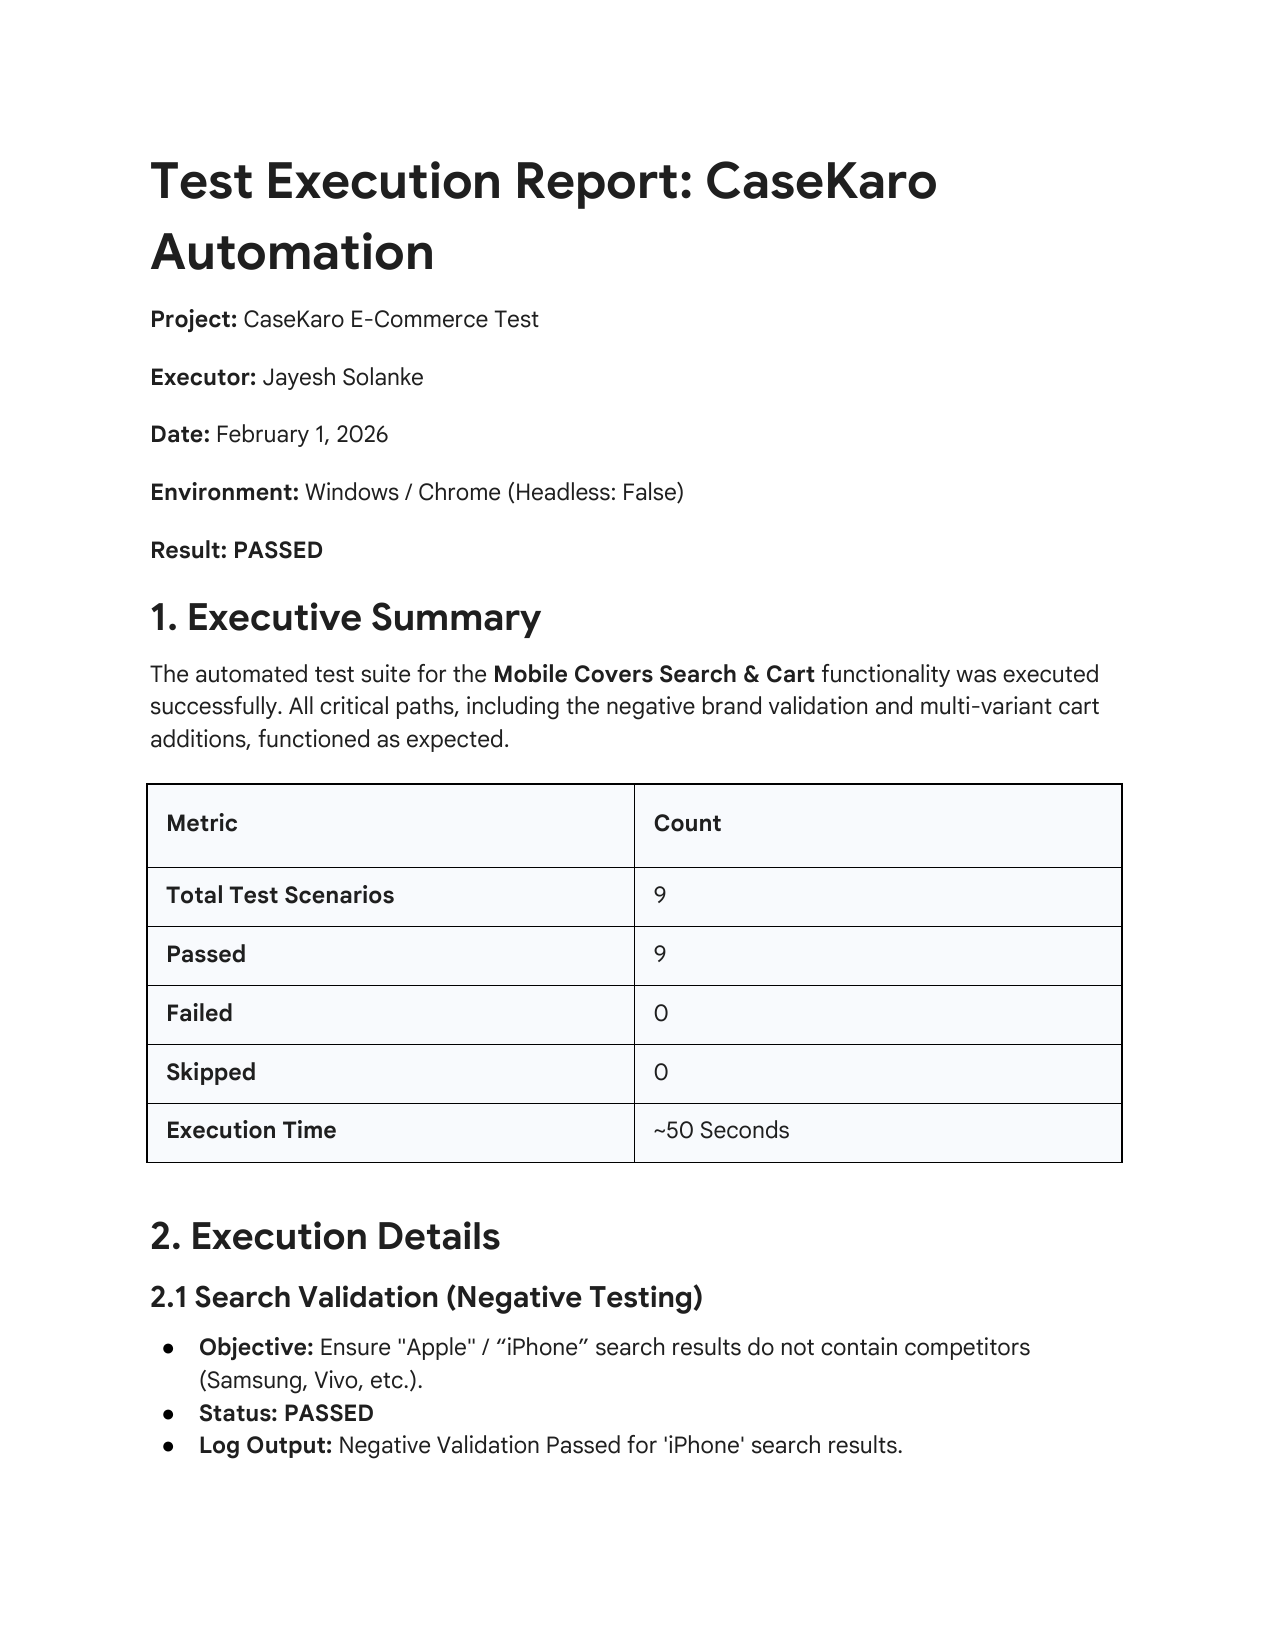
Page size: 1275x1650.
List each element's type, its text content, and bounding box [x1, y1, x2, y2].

text Environment: Windows / Chrome (Headless: False) [150, 478, 1125, 507]
text Project: CaseKaro E-Commerce Test [150, 305, 1125, 334]
table_cell Execution Time [148, 1104, 634, 1162]
table_cell 0 [635, 1045, 1121, 1103]
text Result: PASSED [150, 536, 1125, 565]
list Status: PASSED [161, 1399, 1125, 1428]
table_cell ~50 Seconds [635, 1104, 1121, 1162]
table_cell Passed [148, 927, 634, 985]
subtitle 1. Executive Summary [150, 594, 1125, 641]
table_cell Total Test Scenarios [148, 868, 634, 926]
table_header Metric [148, 785, 634, 867]
text The automated test suite for the Mobile Covers Search & Cart functionality was executed successfully. All critical paths, including the negative brand validation and multi-variant cart additions, functioned as expected. [150, 660, 1125, 754]
table_header Count [635, 785, 1121, 867]
table_cell 9 [635, 927, 1121, 985]
subtitle 2. Execution Details [150, 1213, 1125, 1260]
text Executor: Jayesh Solanke [150, 363, 1125, 392]
subtitle 2.1 Search Validation (Negative Testing) [150, 1279, 1125, 1316]
table_cell Skipped [148, 1045, 634, 1103]
table_cell Failed [148, 986, 634, 1044]
text Date: February 1, 2026 [150, 421, 1125, 449]
list Log Output: Negative Validation Passed for 'iPhone' search results. [161, 1432, 1125, 1460]
subtitle Test Execution Report: CaseKaro Automation [150, 150, 1125, 284]
table_cell 0 [635, 986, 1121, 1044]
table_cell 9 [635, 868, 1121, 926]
list Objective: Ensure "Apple" / “iPhone” search results do not contain competitors (Samsung, Vivo, etc.). [161, 1333, 1125, 1395]
